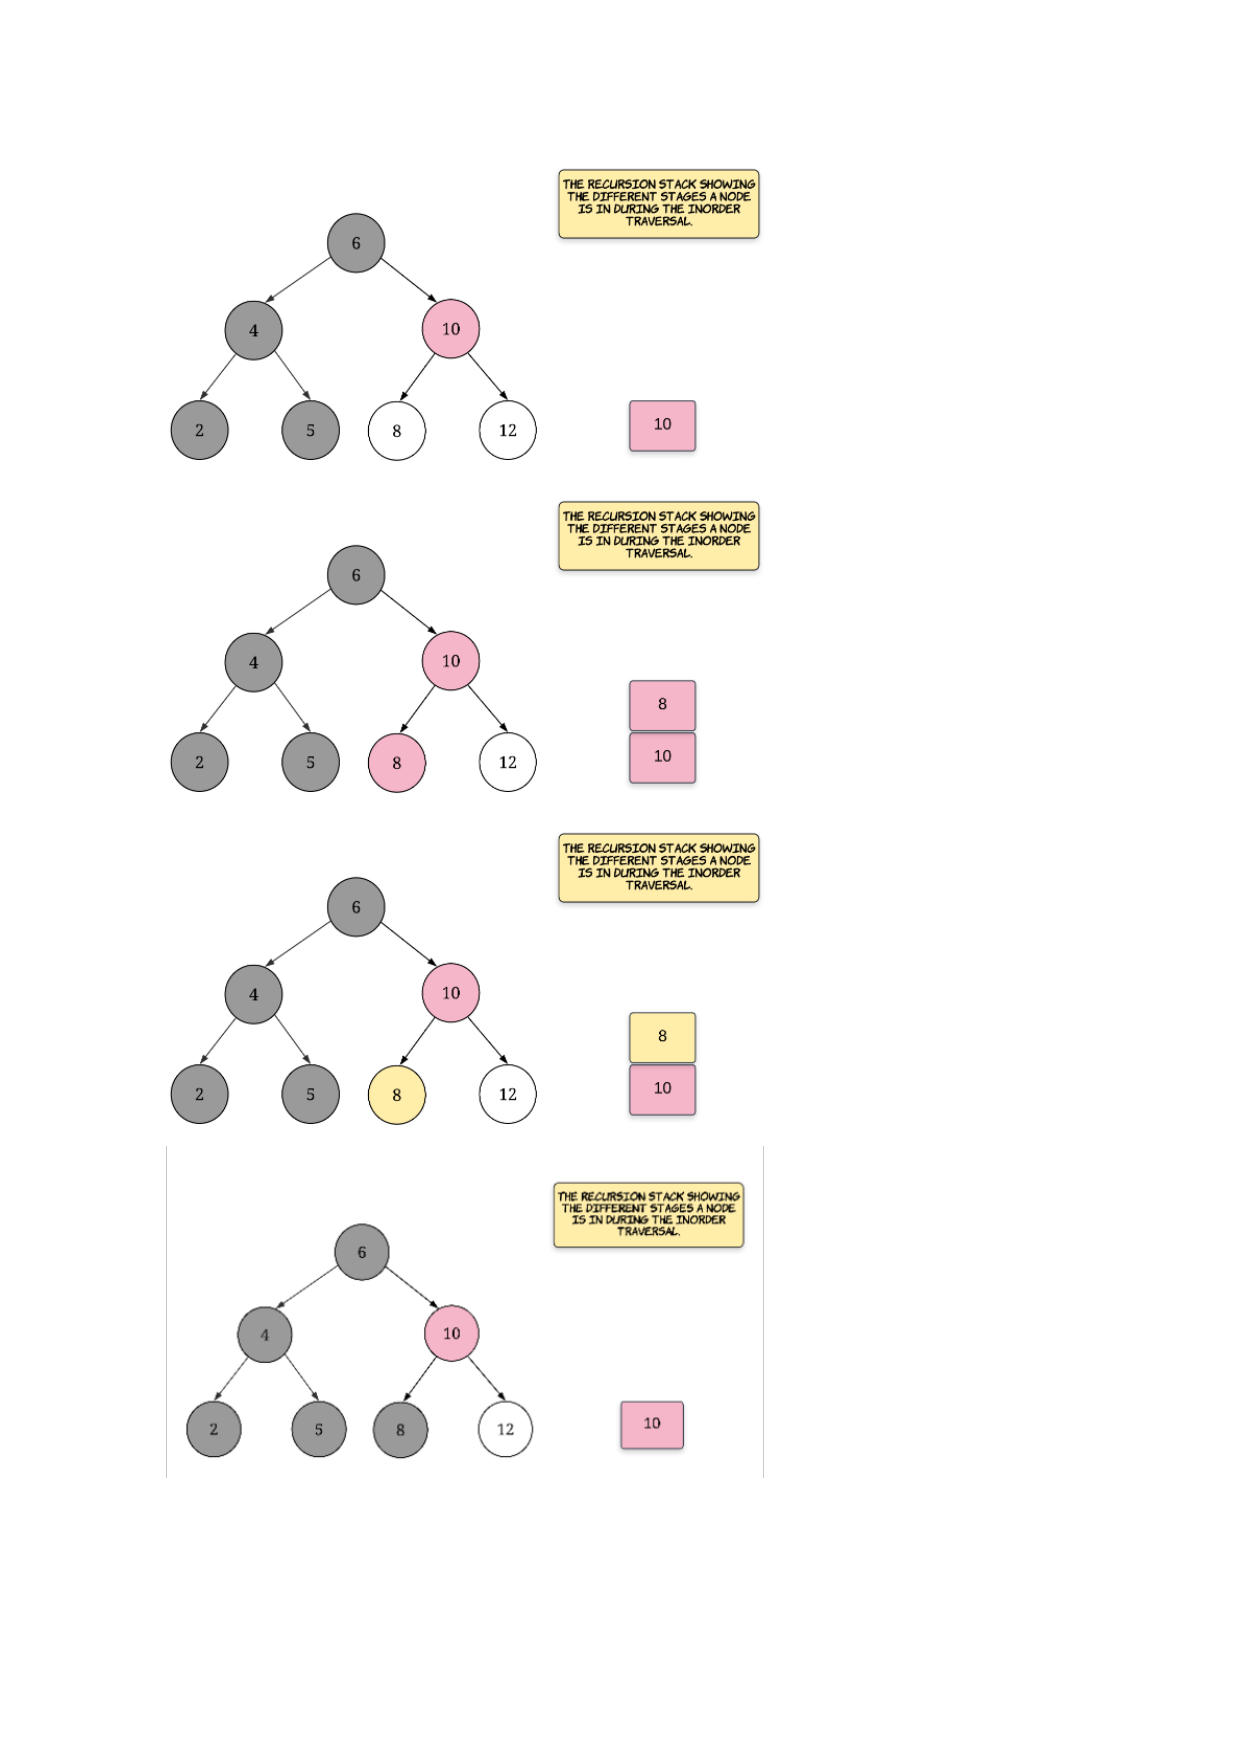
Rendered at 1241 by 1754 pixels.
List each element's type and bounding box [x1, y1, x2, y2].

picture [150, 150, 780, 1478]
